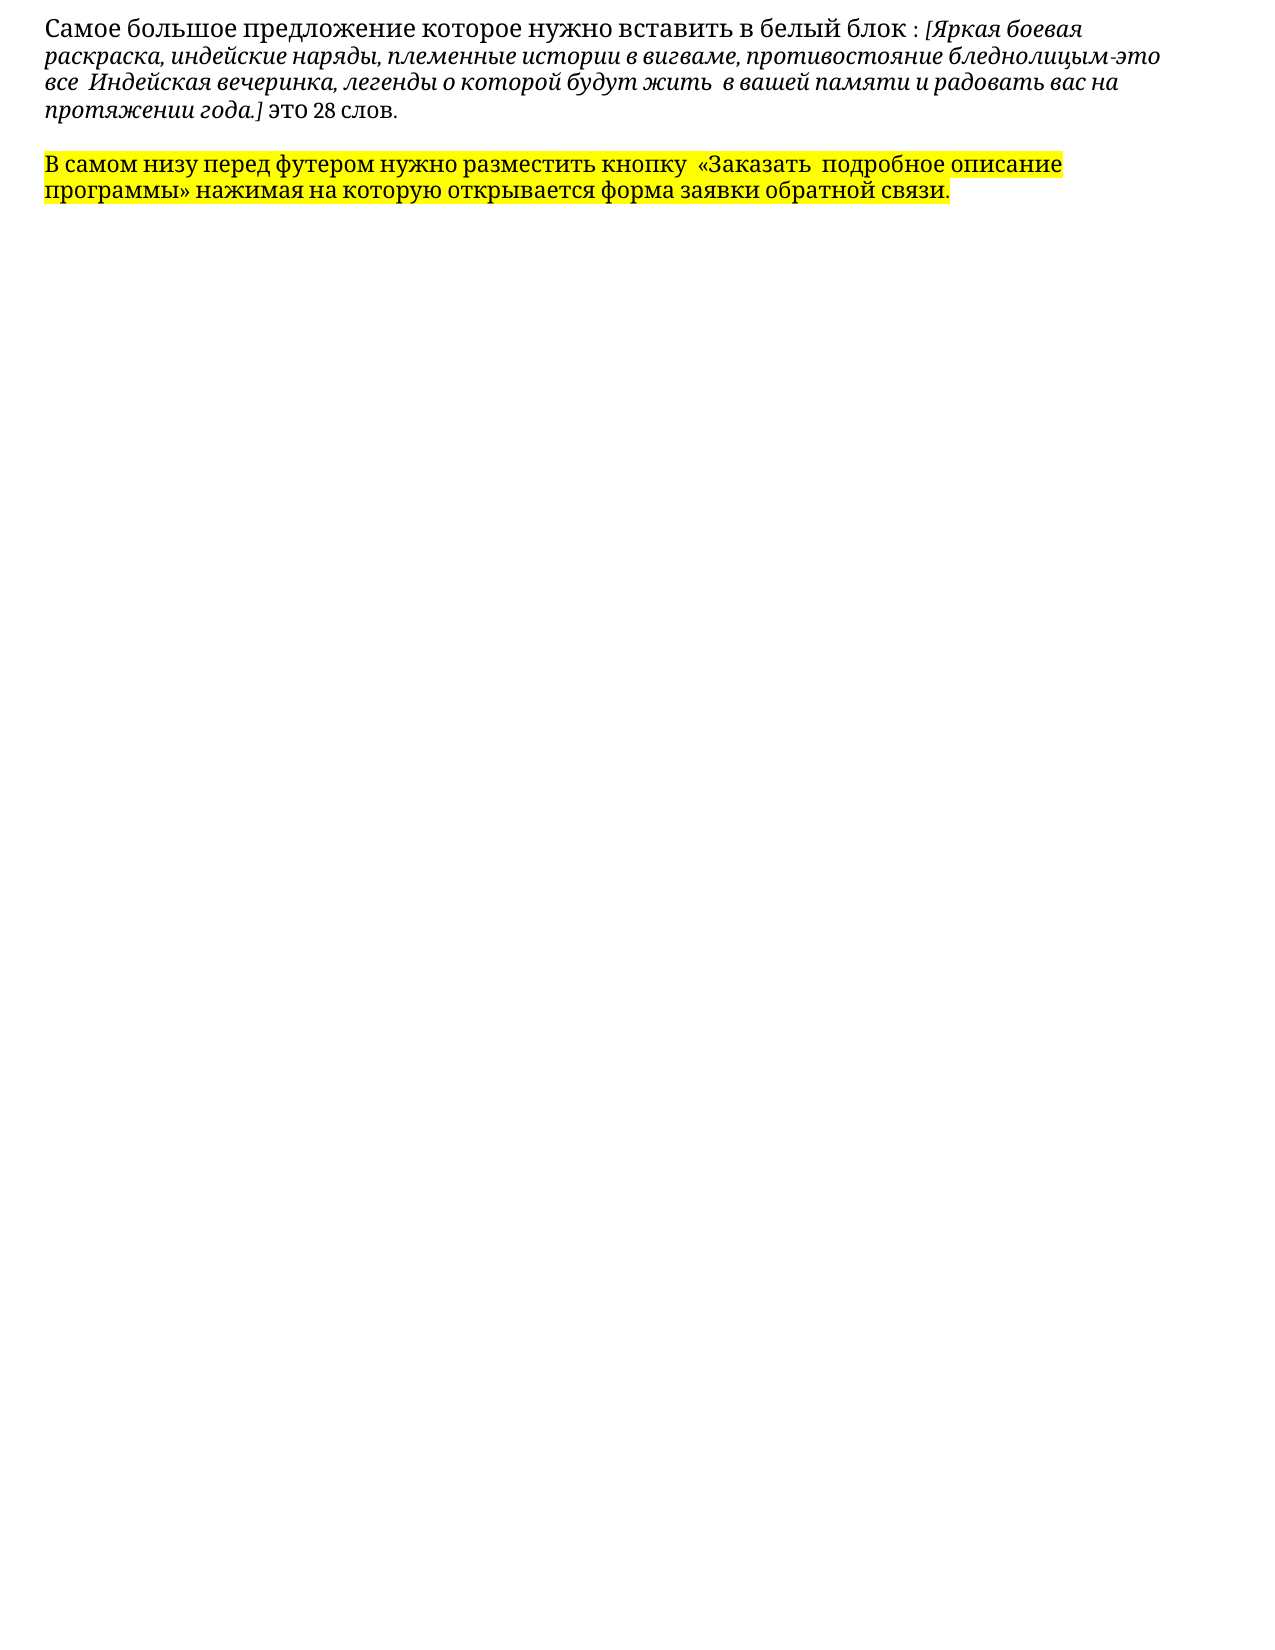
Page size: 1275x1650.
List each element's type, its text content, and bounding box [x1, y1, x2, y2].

text В самом низу перед футером нужно разместить кнопку «Заказать подробное описание программы» нажимая на которую открывается форма заявки обратной связи. [950, 151, 1186, 204]
text Самое большое предложение которое нужно вставить в белый блок : [Яркая боевая раскраска, индейские наряды, племенные истории в вигваме, противостояние бледнолицым-это все Индейская вечеринка, легенды о которой будут жить в вашей памяти и радовать вас на протяжении года.] это 28 слов. [44, 15, 1186, 125]
